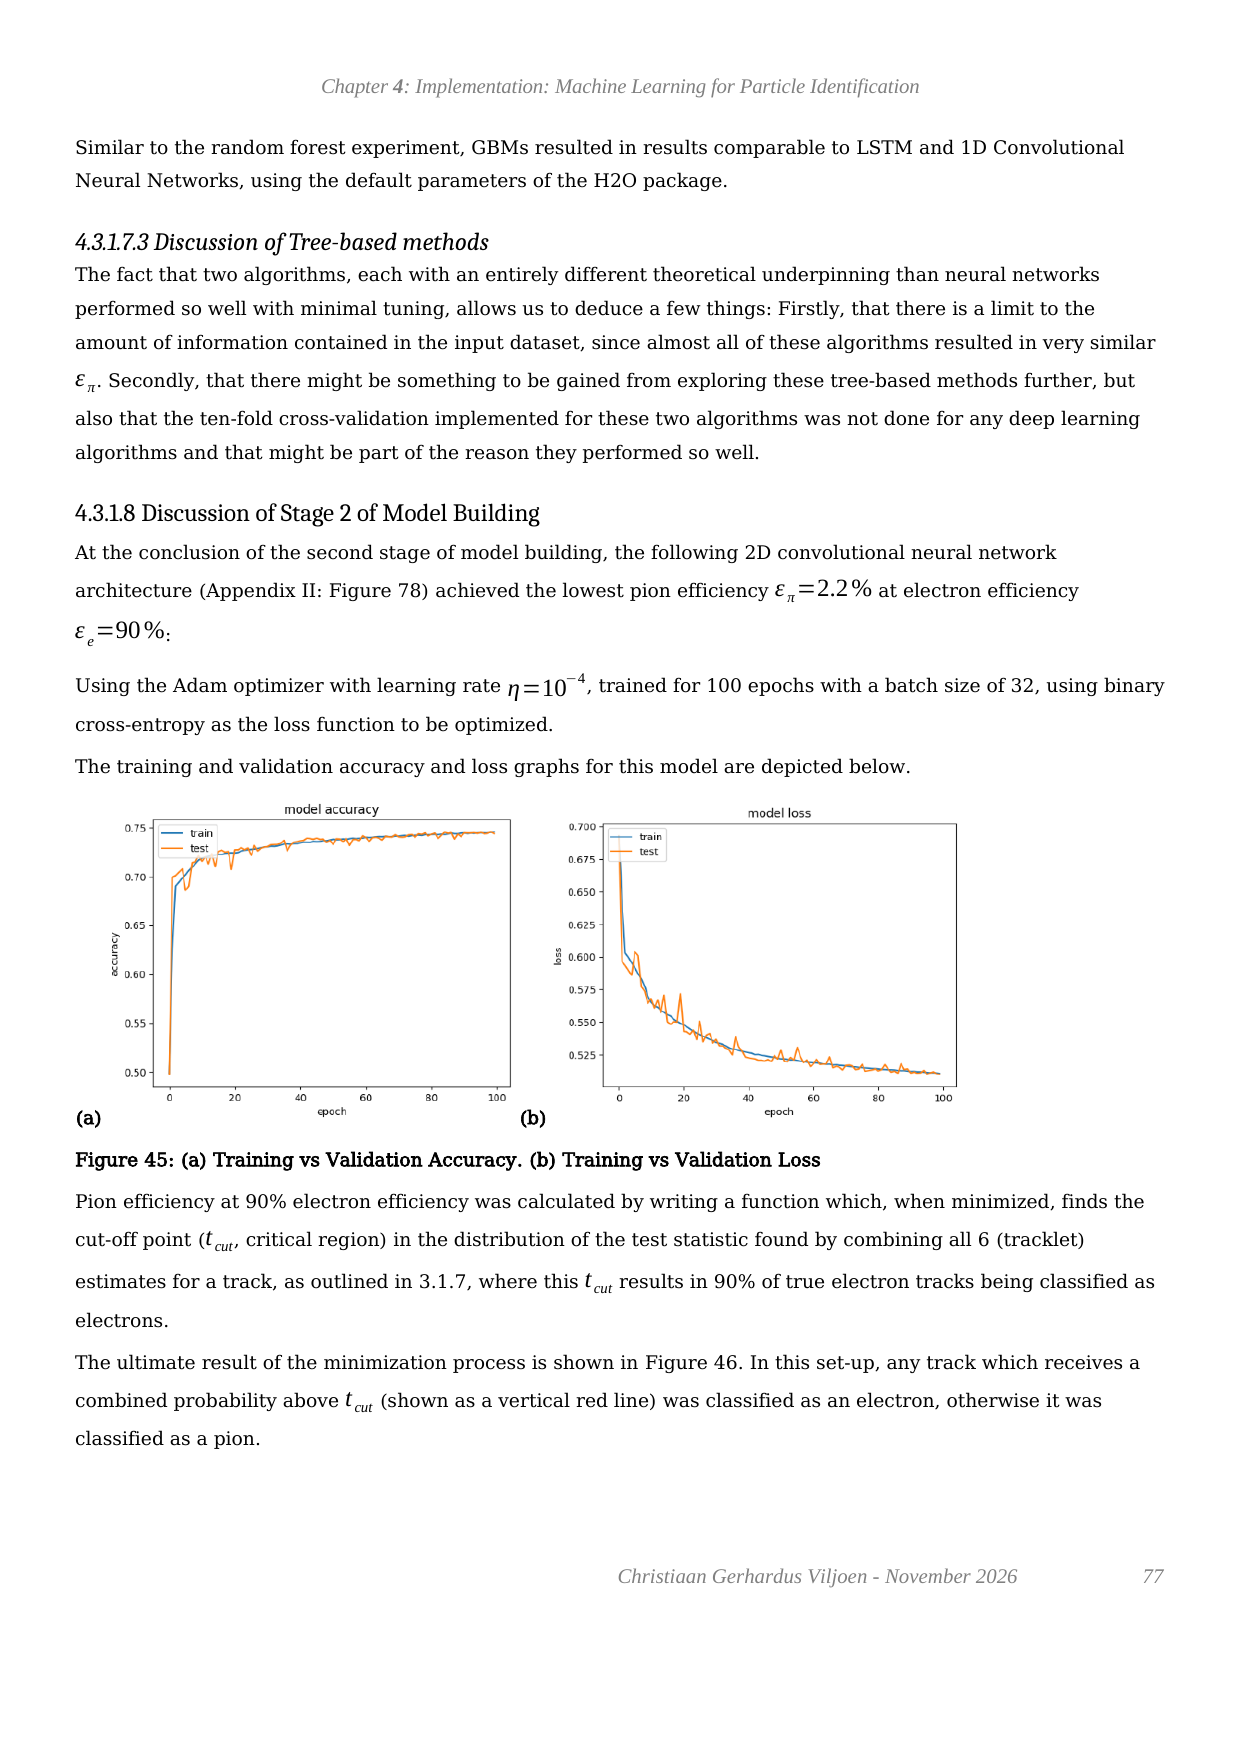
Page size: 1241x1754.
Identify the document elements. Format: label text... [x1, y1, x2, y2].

text Figure 45: (a) Training vs Validation Accuracy. (b) Training vs Validation Loss [75, 1147, 1165, 1170]
text The training and validation accuracy and loss graphs for this model are depicted below. [75, 754, 1165, 777]
picture [102, 796, 519, 1124]
text Similar to the random forest experiment, GBMs resulted in results comparable to LSTM and 1D Convolutional Neural Networks, using the default parameters of the H2O package. [75, 135, 1165, 192]
text The fact that two algorithms, each with an entirely different theoretical underpinning than neural networks performed so well with minimal tuning, allows us to deduce a few things: Firstly, that there is a limit to the amount of information contained in the input dataset, since almost all of these algorithms resulted in very similar . Secondly, that there might be something to be gained from exploring these tree-based methods further, but also that the ten-fold cross-validation implemented for these two algorithms was not done for any deep learning algorithms and that might be part of the reason they performed so well. [75, 263, 1165, 463]
subtitle Discussion of Tree-based methods [75, 228, 1165, 257]
text Pion efficiency at 90% electron efficiency was calculated by writing a function which, when minimized, finds the cut-off point (, critical region) in the distribution of the test statistic found by combining all 6 (tracklet) estimates for a track, as outlined in 3.1.7, where this results in 90% of true electron tracks being classified as electrons. [75, 1189, 1165, 1331]
subtitle Discussion of Stage 2 of Model Building [75, 499, 1165, 528]
picture [546, 800, 965, 1124]
text At the conclusion of the second stage of model building, the following 2D convolutional neural network architecture (Appendix II: Figure 78) achieved the lowest pion efficiency at electron efficiency : [75, 541, 1165, 650]
text The ultimate result of the minimization process is shown in Figure 46. In this set-up, any track which receives a combined probability above (shown as a vertical red line) was classified as an electron, otherwise it was classified as a pion. [75, 1351, 1165, 1449]
text Using the Adam optimizer with learning rate , trained for 100 epochs with a batch size of 32, using binary cross-entropy as the loss function to be optimized. [75, 670, 1165, 735]
